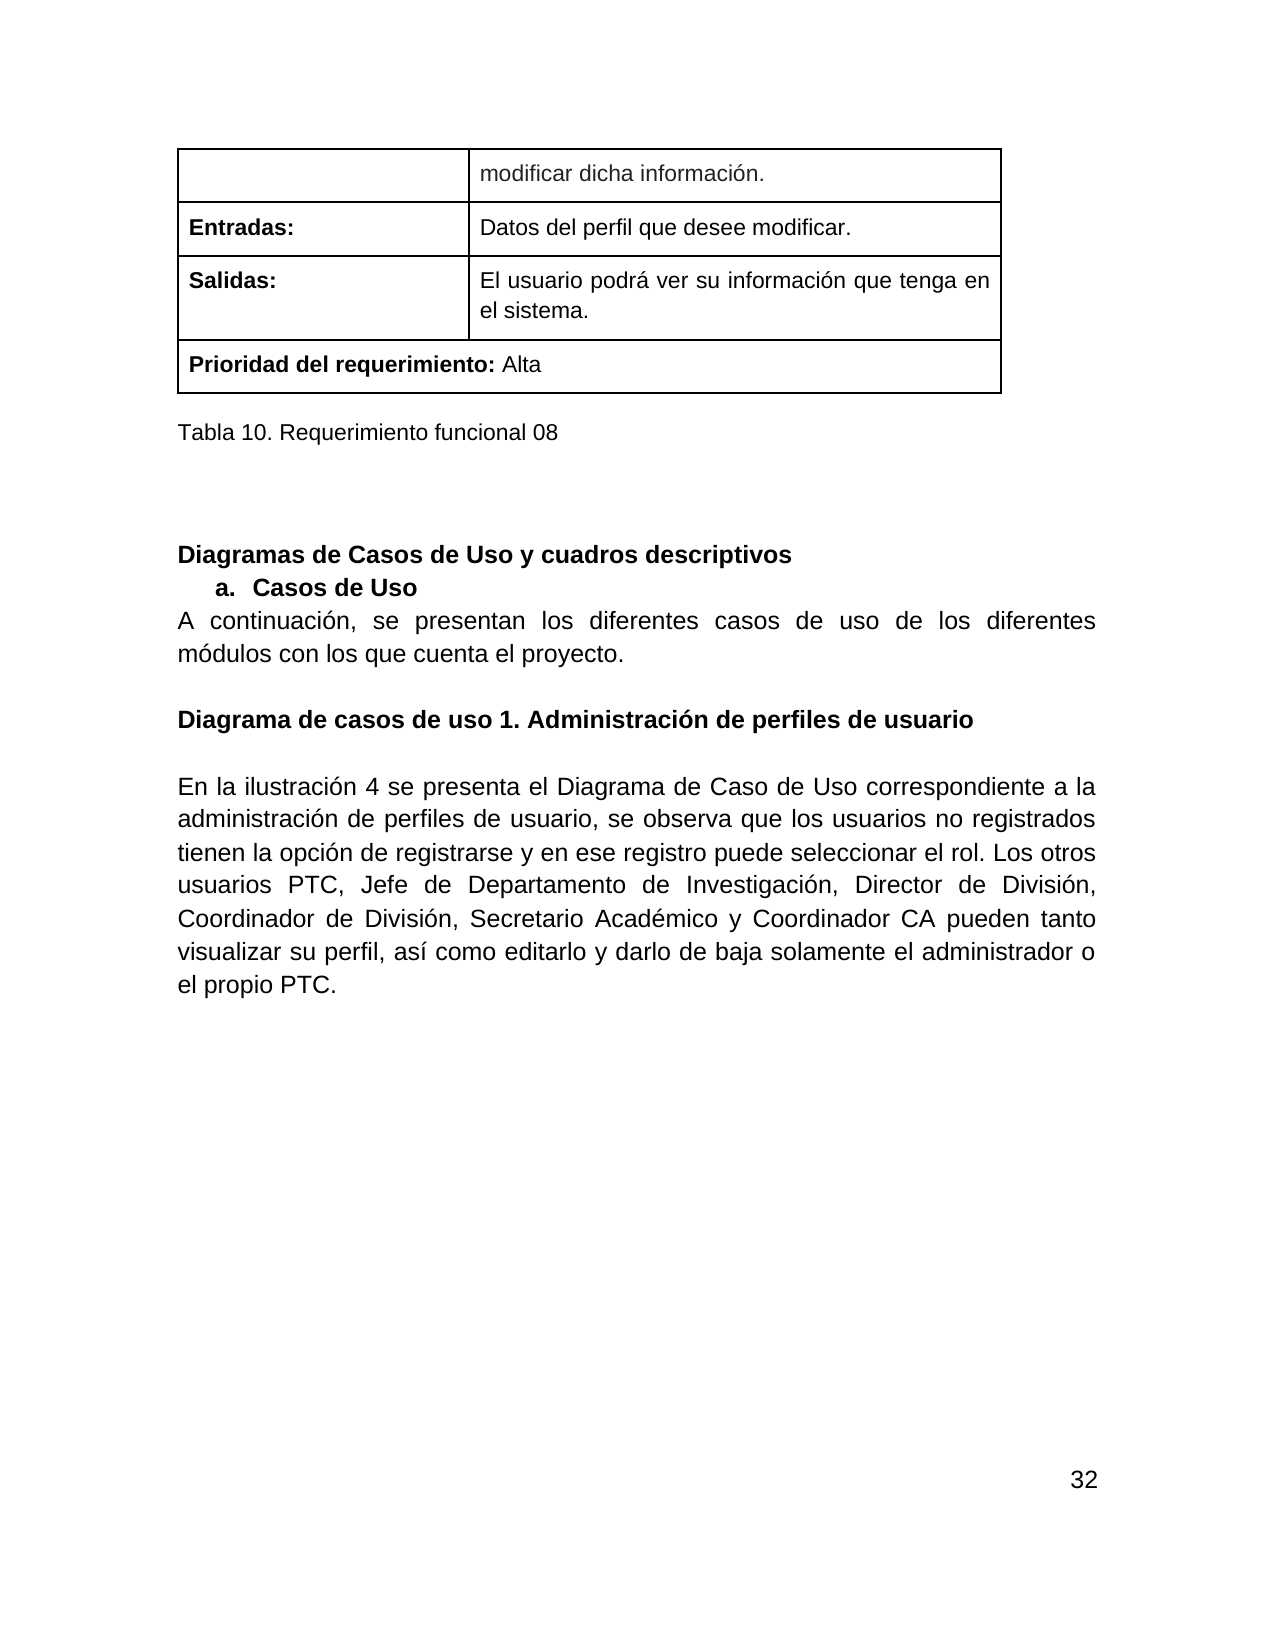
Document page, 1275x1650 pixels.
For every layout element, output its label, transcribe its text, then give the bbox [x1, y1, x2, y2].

table_cell Datos del perfil que desee modificar. [470, 203, 1000, 255]
table_cell Prioridad del requerimiento: Alta [179, 341, 1000, 392]
table_cell Entradas: [179, 203, 468, 255]
text Diagramas de Casos de Uso y cuadros descriptivos [177, 540, 1098, 569]
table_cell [470, 150, 1000, 201]
text A continuación, se presentan los diferentes casos de uso de los diferentes módulos con los que cuenta el proyecto. [177, 606, 1098, 668]
text En la ilustración 4 se presenta el Diagrama de Caso de Uso correspondiente a la administración de perfiles de usuario, se observa que los usuarios no registrados tienen la opción de registrarse y en ese registro puede seleccionar el rol. Los otros usuarios PTC, Jefe de Departamento de Investigación, Director de División, Coordinador de División, Secretario Académico y Coordinador CA pueden tanto visualizar su perfil, así como editarlo y darlo de baja solamente el administrador o el propio PTC. [177, 771, 1098, 998]
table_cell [179, 150, 468, 201]
text Tabla 10. Requerimiento funcional 08 [177, 419, 1098, 445]
table_cell El usuario podrá ver su información que tenga en el sistema. [470, 257, 1000, 338]
table_cell Salidas: [179, 257, 468, 338]
list Casos de Uso [215, 573, 1098, 602]
text Diagrama de casos de uso 1. Administración de perfiles de usuario [177, 705, 1098, 734]
